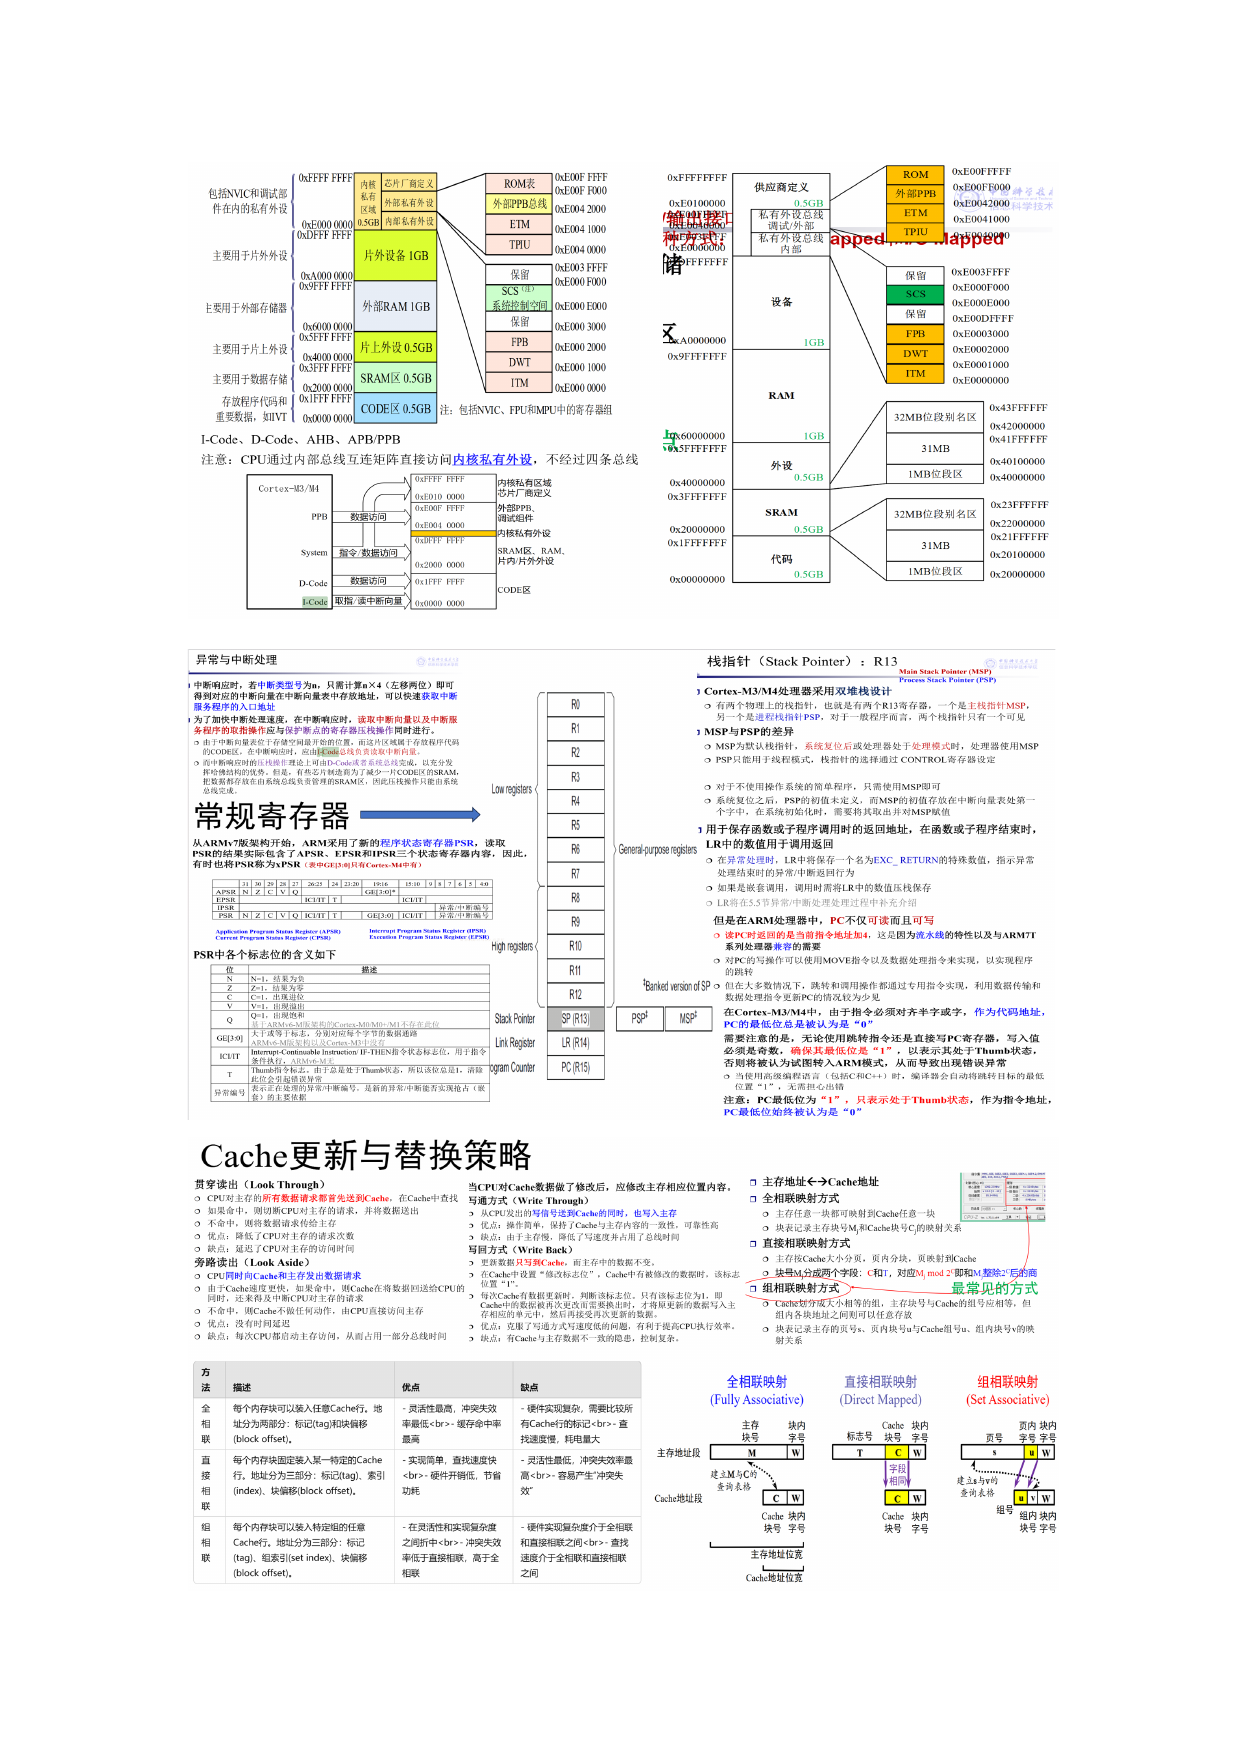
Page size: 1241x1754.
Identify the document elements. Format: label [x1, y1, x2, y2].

picture [187, 1137, 1060, 1591]
picture [187, 162, 1059, 619]
picture [187, 649, 1056, 1120]
